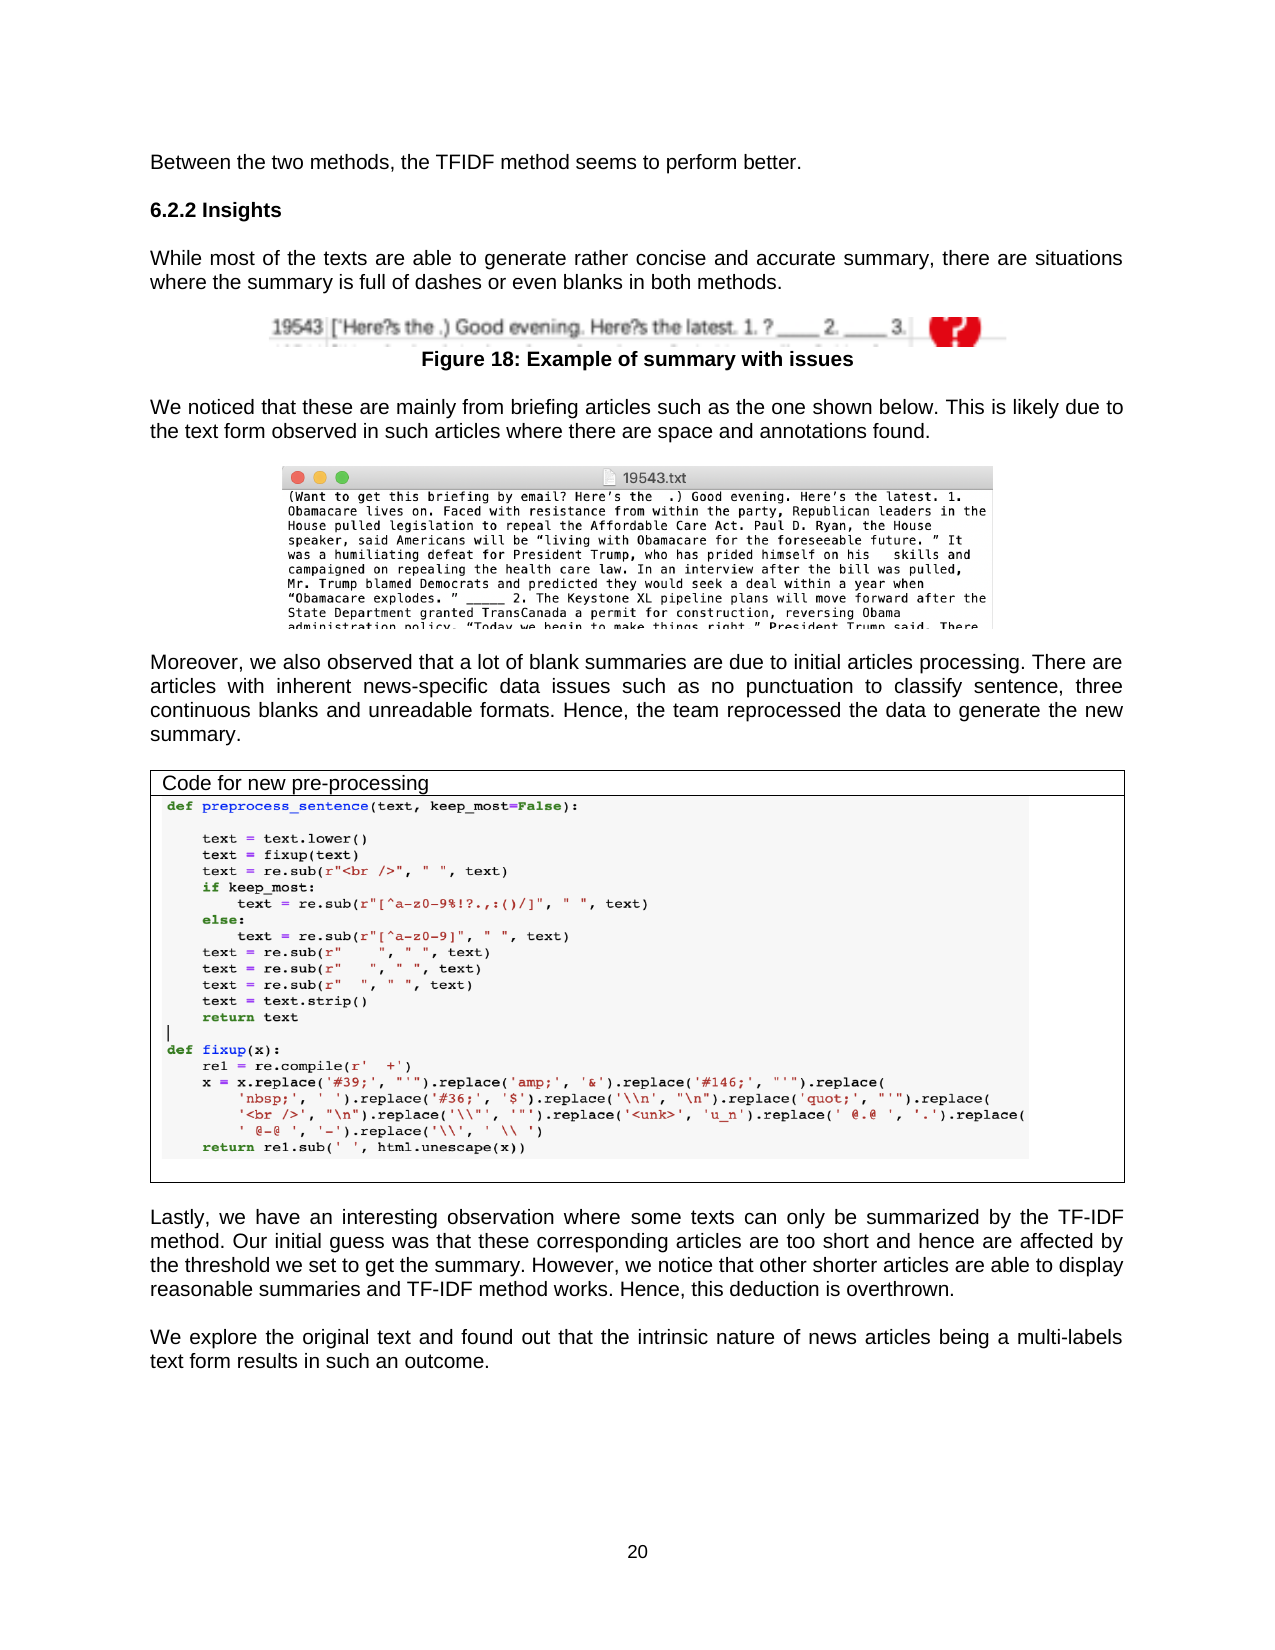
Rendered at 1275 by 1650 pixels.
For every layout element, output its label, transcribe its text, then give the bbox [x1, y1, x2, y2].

picture [161, 796, 1029, 1159]
text Between the two methods, the TFIDF method seems to perform better. [150, 150, 1125, 174]
subtitle 6.2.2 Insights [150, 198, 1125, 222]
text While most of the texts are able to generate rather concise and accurate summary, there are situations where the summary is full of dashes or even blanks in both methods. [150, 246, 1125, 294]
picture [282, 466, 993, 629]
table_header Code for new pre-processing [151, 771, 1124, 795]
table_cell [151, 796, 1124, 1182]
picture [268, 317, 1007, 347]
text We noticed that these are mainly from briefing articles such as the one shown below. This is likely due to the text form observed in such articles where there are space and annotations found. [150, 395, 1125, 443]
text We explore the original text and found out that the intrinsic nature of news articles being a multi-labels text form results in such an outcome. [150, 1324, 1125, 1372]
text Moreover, we also observed that a lot of blank summaries are due to initial articles processing. There are articles with inherent news-specific data issues such as no punctuation to classify sentence, three continuous blanks and unreadable formats. Hence, the team reprocessed the data to generate the new summary. [150, 650, 1125, 746]
text Lastly, we have an interesting observation where some texts can only be summarized by the TF-IDF method. Our initial guess was that these corresponding articles are too short and hence are affected by the threshold we set to get the summary. However, we notice that other shorter articles are able to display reasonable summaries and TF-IDF method works. Hence, this deduction is overthrown. [150, 1205, 1125, 1301]
